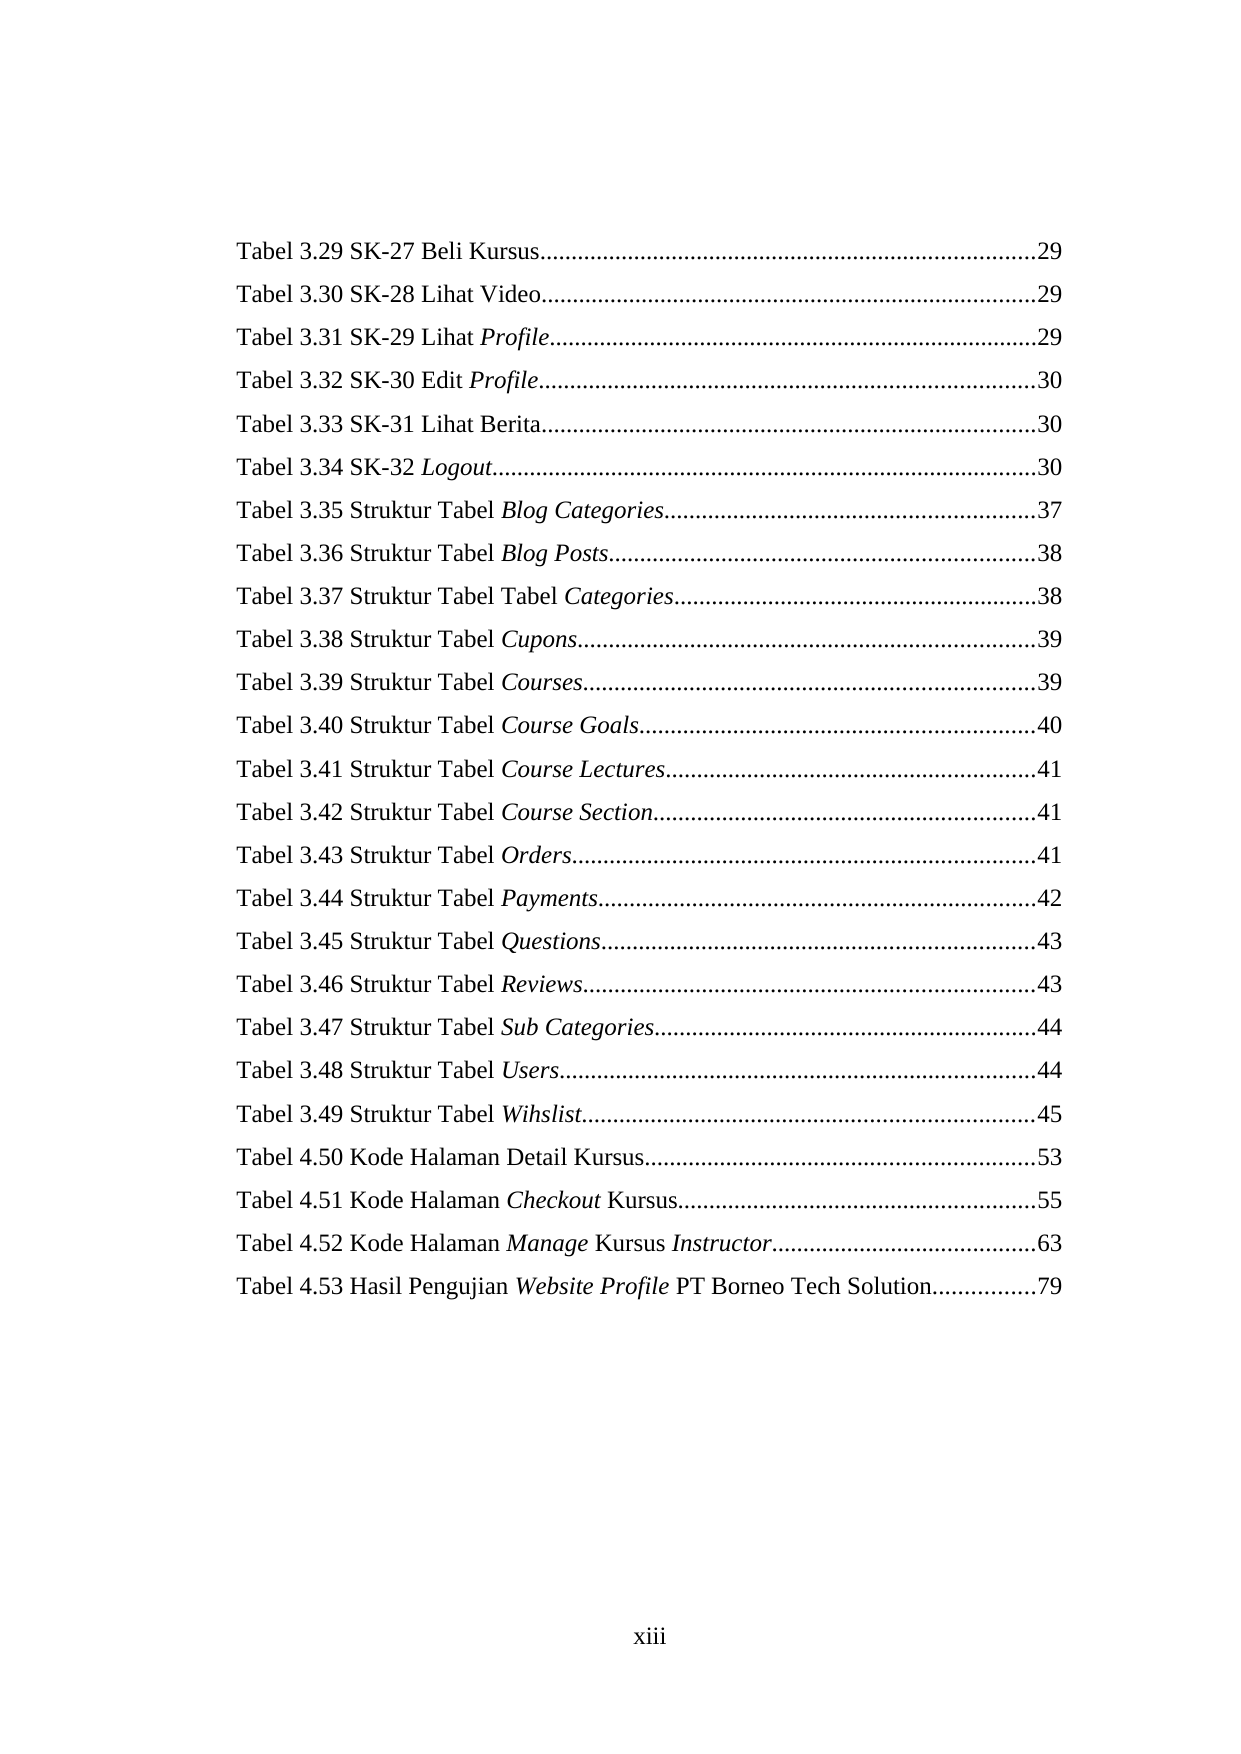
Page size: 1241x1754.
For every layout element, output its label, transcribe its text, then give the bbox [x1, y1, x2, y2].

text Tabel 3.38 Struktur Tabel Cupons 39 [236, 624, 1063, 653]
text Tabel 3.42 Struktur Tabel Course Section 41 [236, 797, 1063, 826]
text Tabel 3.44 Struktur Tabel Payments 42 [236, 883, 1063, 912]
text Tabel 3.43 Struktur Tabel Orders 41 [236, 840, 1063, 869]
text Tabel 3.37 Struktur Tabel Tabel Categories 38 [236, 581, 1063, 610]
text Tabel 3.33 SK-31 Lihat Berita 30 [236, 409, 1063, 437]
text Tabel 3.48 Struktur Tabel Users 44 [236, 1056, 1063, 1084]
text Tabel 3.40 Struktur Tabel Course Goals 40 [236, 711, 1063, 739]
text Tabel 3.41 Struktur Tabel Course Lectures 41 [236, 754, 1063, 782]
text Tabel 4.51 Kode Halaman Checkout Kursus 55 [236, 1185, 1063, 1214]
text Tabel 3.35 Struktur Tabel Blog Categories 37 [236, 495, 1063, 524]
text Tabel 3.39 Struktur Tabel Courses 39 [236, 667, 1063, 696]
text Tabel 3.45 Struktur Tabel Questions 43 [236, 926, 1063, 955]
text Tabel 4.50 Kode Halaman Detail Kursus 53 [236, 1142, 1063, 1171]
text Tabel 4.53 Hasil Pengujian Website Profile PT Borneo Tech Solution 79 [236, 1271, 1063, 1300]
text Tabel 3.30 SK-28 Lihat Video 29 [236, 279, 1063, 308]
text Tabel 3.47 Struktur Tabel Sub Categories 44 [236, 1012, 1063, 1041]
text Tabel 3.49 Struktur Tabel Wihslist 45 [236, 1099, 1063, 1127]
text Tabel 3.36 Struktur Tabel Blog Posts 38 [236, 538, 1063, 567]
text Tabel 3.34 SK-32 Logout 30 [236, 452, 1063, 481]
text Tabel 3.31 SK-29 Lihat Profile 29 [236, 322, 1063, 351]
text Tabel 3.46 Struktur Tabel Reviews 43 [236, 969, 1063, 998]
text Tabel 3.32 SK-30 Edit Profile 30 [236, 366, 1063, 394]
text Tabel 3.29 SK-27 Beli Kursus 29 [236, 236, 1063, 265]
text Tabel 4.52 Kode Halaman Manage Kursus Instructor 63 [236, 1228, 1063, 1257]
